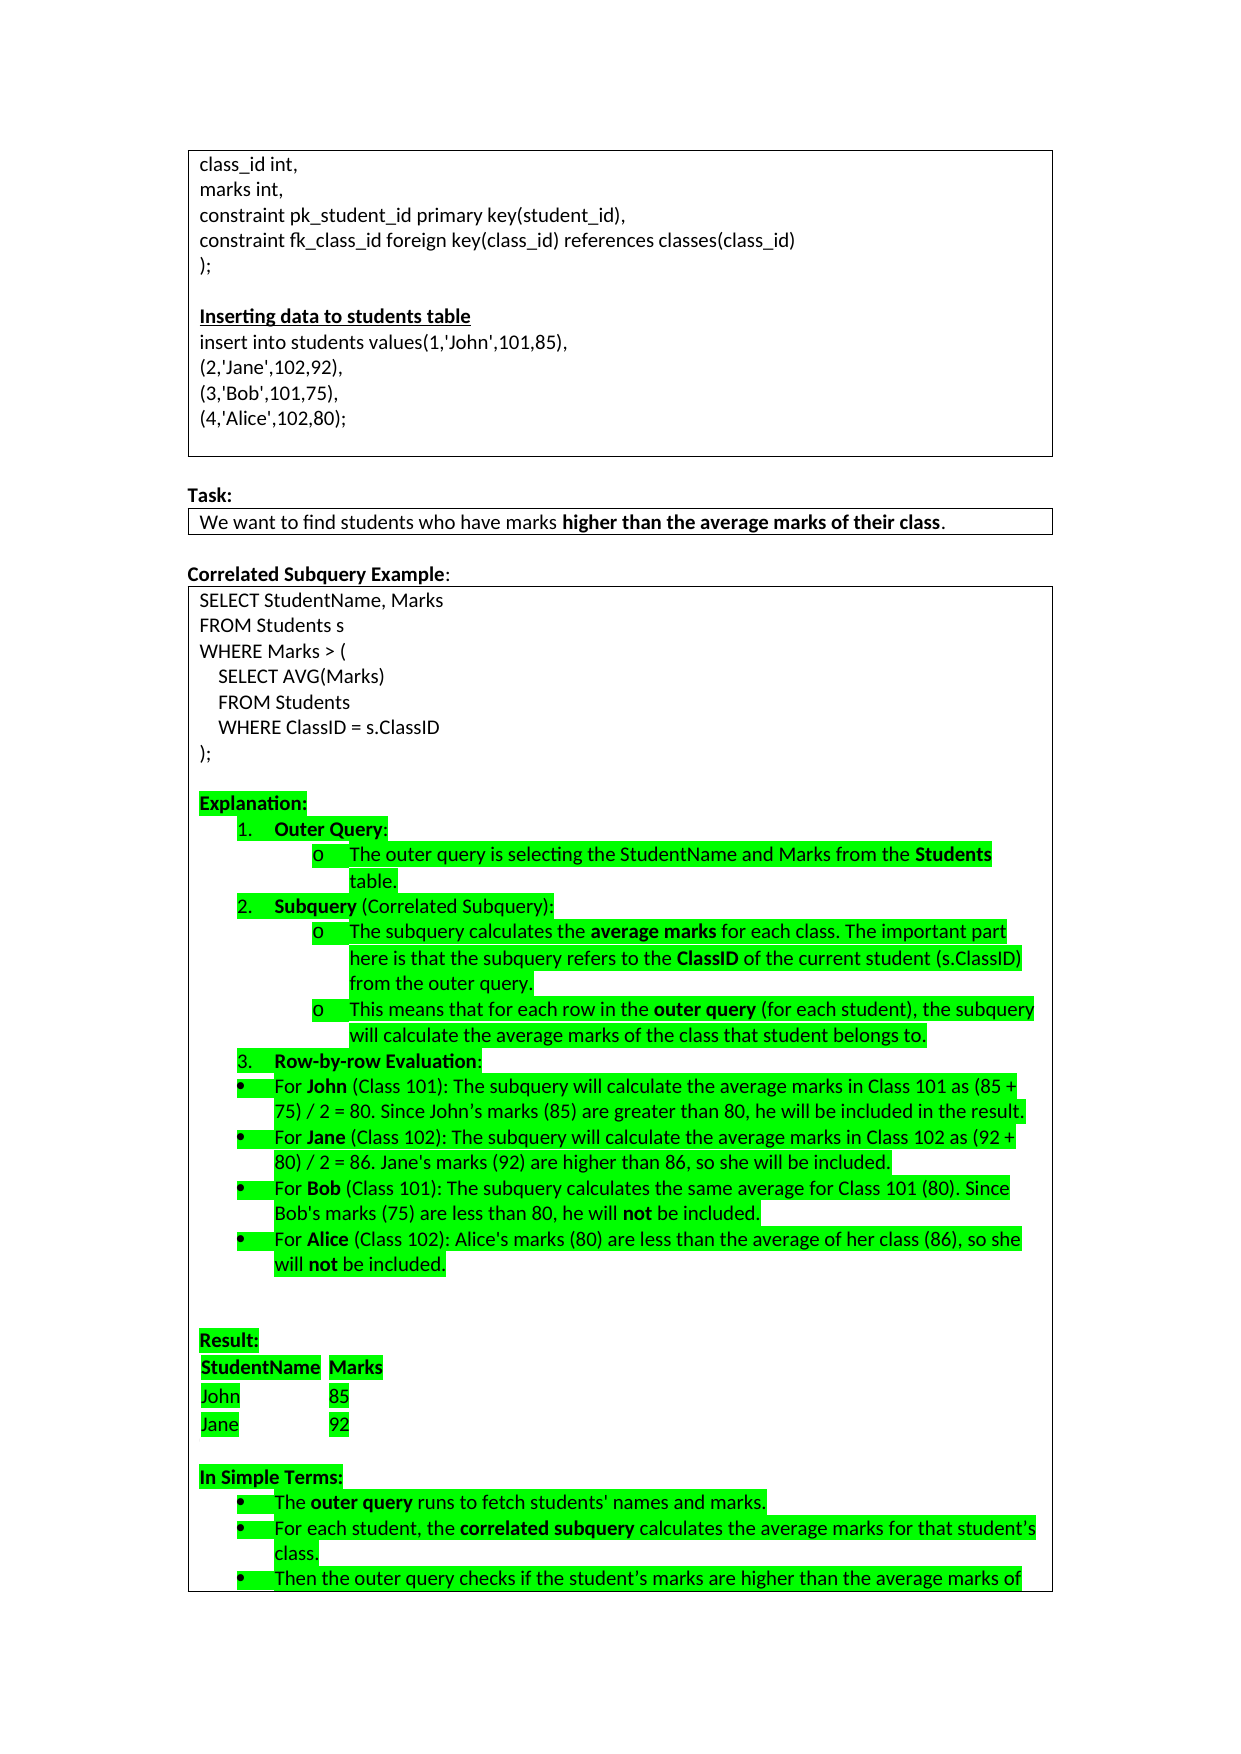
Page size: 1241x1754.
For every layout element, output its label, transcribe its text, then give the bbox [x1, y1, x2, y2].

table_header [189, 587, 1052, 1591]
table_header We want to find students who have marks higher than the average marks of their class. [189, 509, 1052, 534]
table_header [189, 151, 1052, 456]
text Task: [187, 482, 1053, 508]
text Correlated Subquery Example: [187, 561, 1053, 586]
